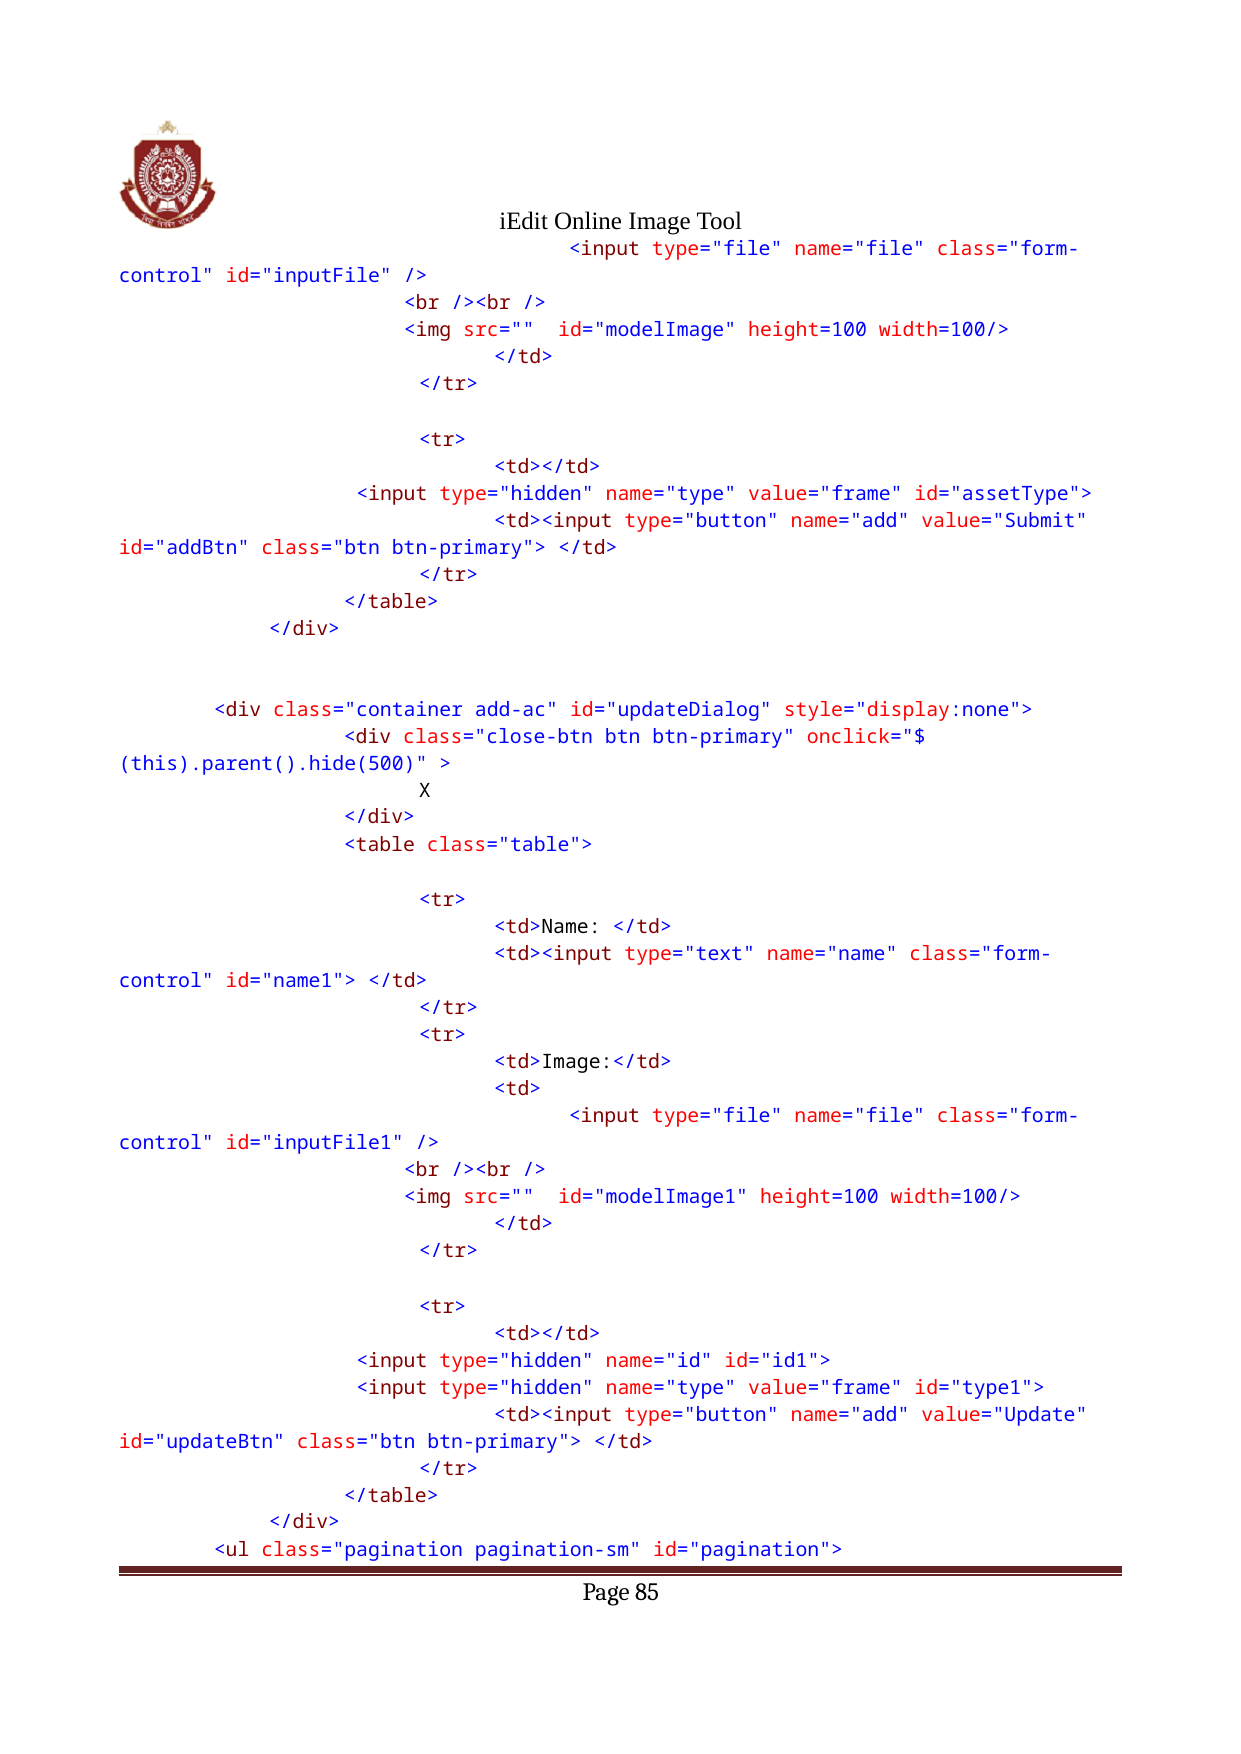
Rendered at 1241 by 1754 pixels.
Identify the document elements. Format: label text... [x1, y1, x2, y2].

text <input type="hidden" name="type" value="frame" id="type1"> [118, 1373, 1122, 1400]
text </div> [118, 614, 1122, 641]
text </div> [118, 803, 1122, 830]
text </td> [118, 1209, 1122, 1236]
text </table> [118, 587, 1122, 614]
text <input type="file" name="file" class="form-control" id="inputFile1" /> [118, 1101, 1122, 1155]
text <input type="file" name="file" class="form-control" id="inputFile" /> [118, 234, 1122, 288]
text </tr> [118, 369, 1122, 396]
text <td>Name: </td> [118, 912, 1122, 939]
text <tr> [118, 1292, 1122, 1319]
text <img src="" id="modelImage1" height=100 width=100/> [118, 1182, 1122, 1209]
text <tr> [118, 1020, 1122, 1047]
text X [118, 776, 1122, 803]
text <div class="container add-ac" id="updateDialog" style="display:none"> [118, 695, 1122, 722]
text <tr> [118, 886, 1122, 912]
text <td><input type="button" name="add" value="Submit" id="addBtn" class="btn btn-primary"> </td> [118, 506, 1122, 560]
text </div> [118, 1508, 1122, 1535]
text <table class="table"> [118, 830, 1122, 857]
text <br /><br /> [118, 288, 1122, 315]
text <td>Image:</td> [118, 1047, 1122, 1074]
text </tr> [118, 1454, 1122, 1481]
text </tr> [118, 1236, 1122, 1263]
text <br /><br /> [118, 1155, 1122, 1182]
text <input type="hidden" name="type" value="frame" id="assetType"> [118, 479, 1122, 506]
text <img src="" id="modelImage" height=100 width=100/> [118, 315, 1122, 342]
text </tr> [118, 560, 1122, 587]
text </tr> [118, 993, 1122, 1020]
picture [118, 118, 224, 229]
text <tr> [118, 425, 1122, 452]
text <td><input type="text" name="name" class="form-control" id="name1"> </td> [118, 939, 1122, 993]
text <td></td> [118, 1319, 1122, 1346]
text <td><input type="button" name="add" value="Update" id="updateBtn" class="btn btn-primary"> </td> [118, 1400, 1122, 1454]
text <input type="hidden" name="id" id="id1"> [118, 1346, 1122, 1373]
text </td> [118, 342, 1122, 369]
text </table> [118, 1481, 1122, 1508]
text <ul class="pagination pagination-sm" id="pagination"> [118, 1535, 1122, 1562]
text <td> [118, 1074, 1122, 1101]
text <div class="close-btn btn btn-primary" onclick="$(this).parent().hide(500)" > [118, 722, 1122, 776]
text <td></td> [118, 452, 1122, 479]
